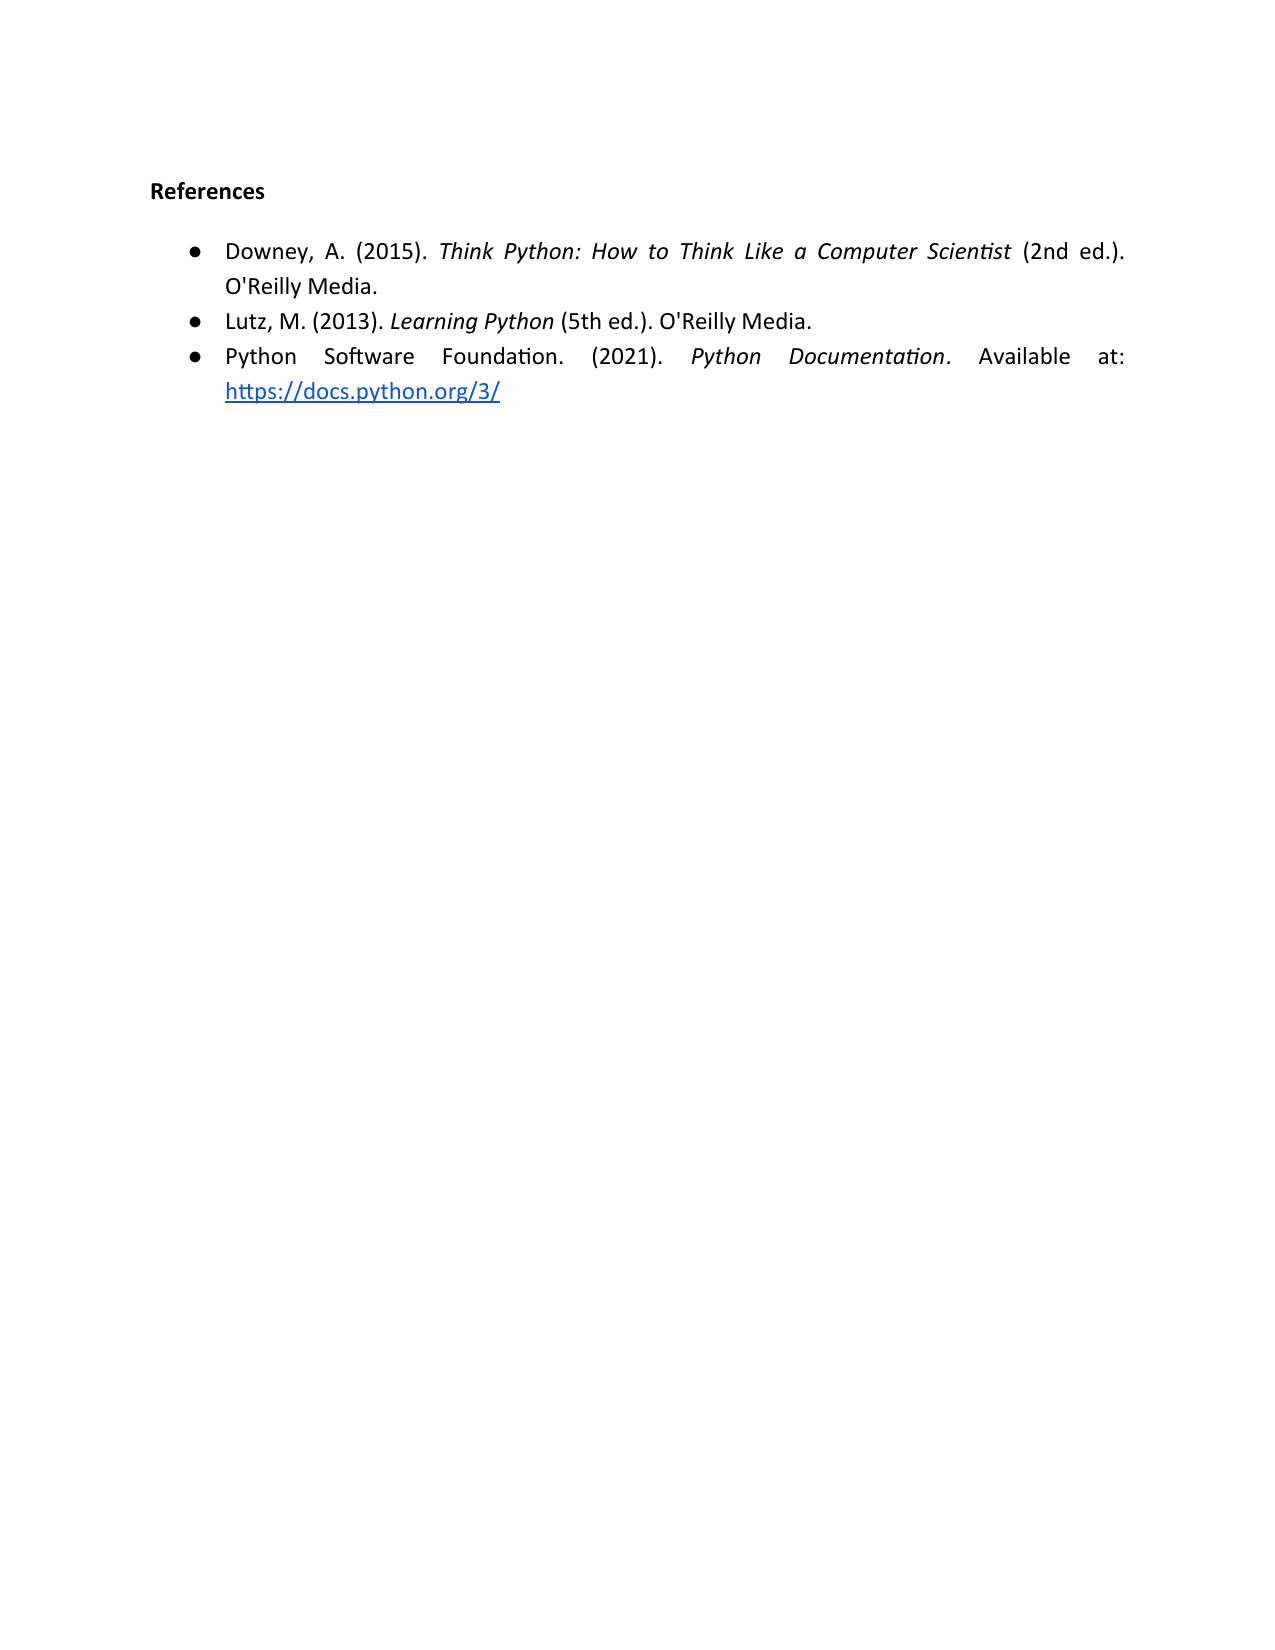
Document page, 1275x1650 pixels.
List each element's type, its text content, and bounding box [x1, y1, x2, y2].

subtitle References [150, 175, 1125, 206]
list Lutz, M. (2013). Learning Python (5th ed.). O'Reilly Media. [187, 305, 1125, 336]
list Python Software Foundation. (2021). Python Documentation. Available at: https://docs.python.org/3/ [187, 340, 1125, 406]
list Downey, A. (2015). Think Python: How to Think Like a Computer Scientist (2nd ed.). O'Reilly Media. [187, 235, 1125, 301]
